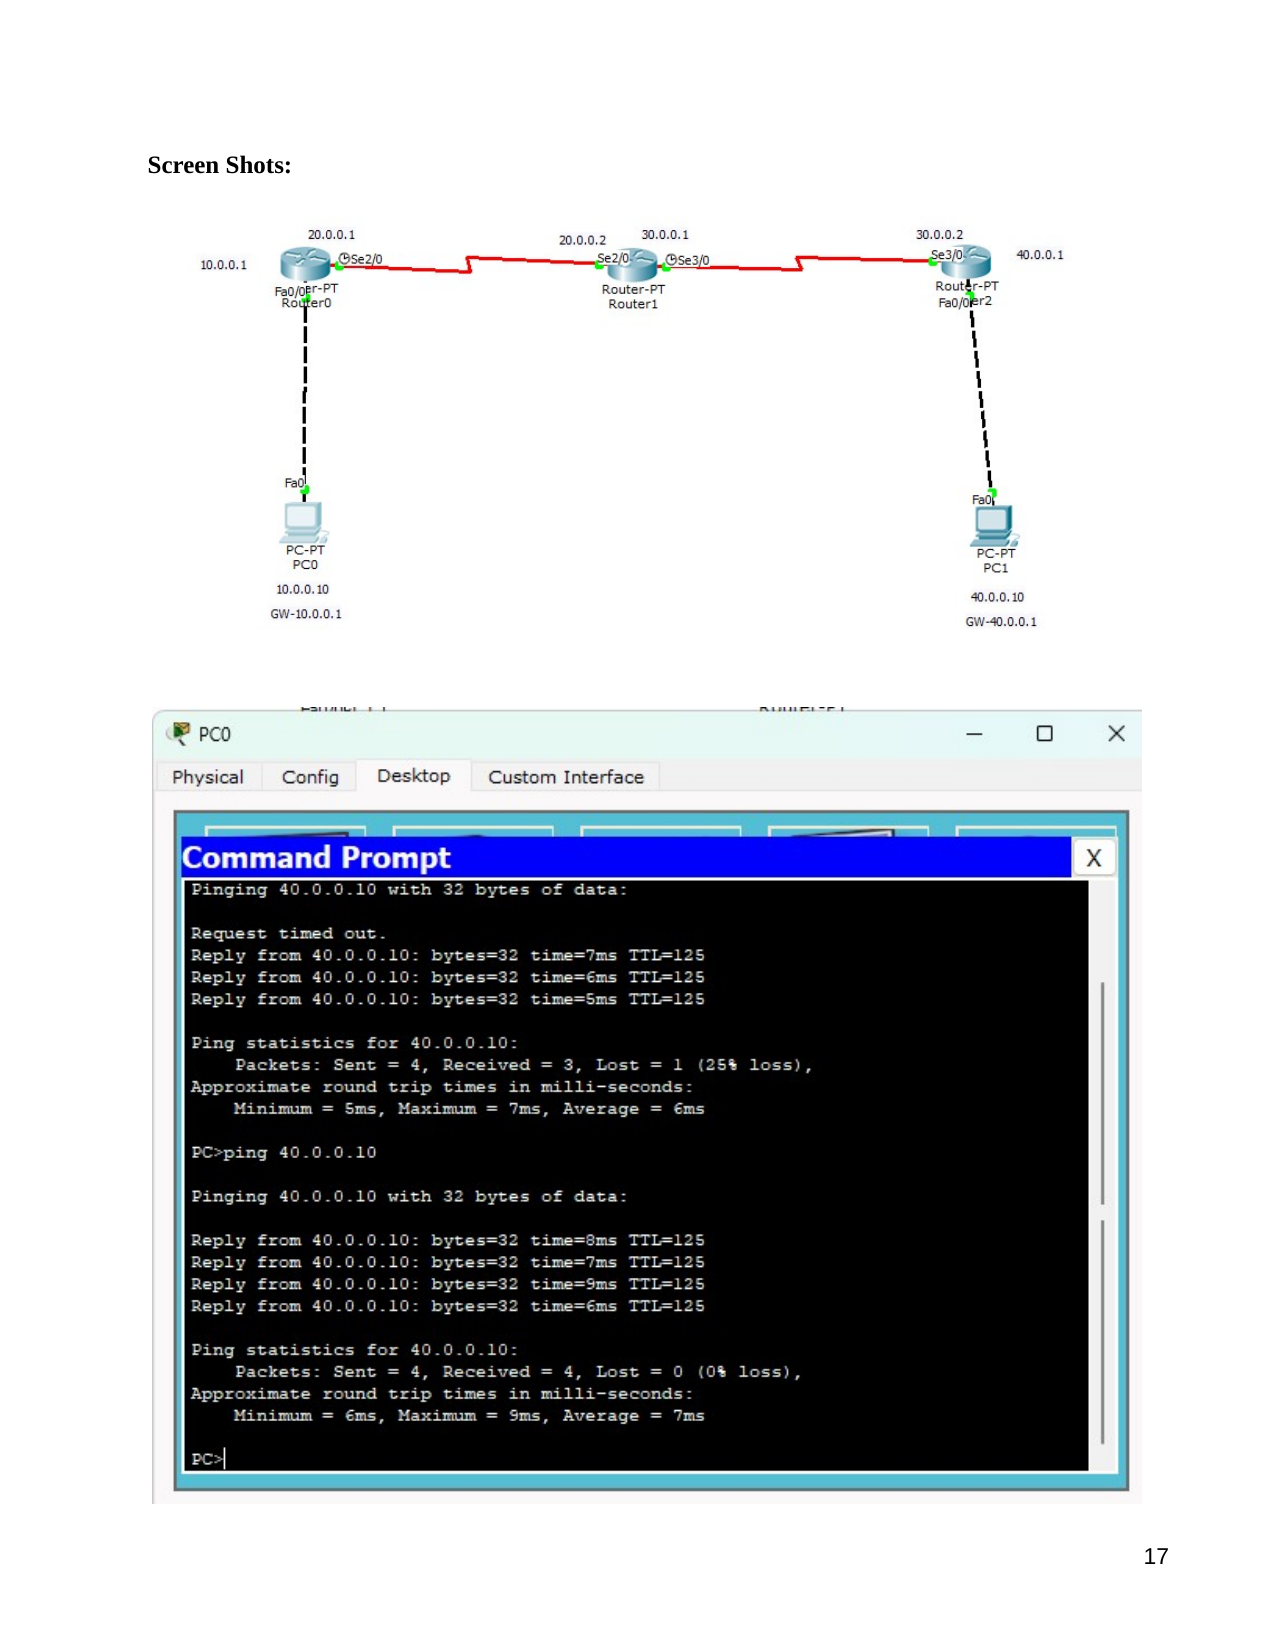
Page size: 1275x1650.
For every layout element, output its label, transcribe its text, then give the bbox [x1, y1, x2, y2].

picture [152, 707, 1142, 1504]
picture [152, 182, 1173, 700]
text Screen Shots: [147, 151, 1168, 179]
